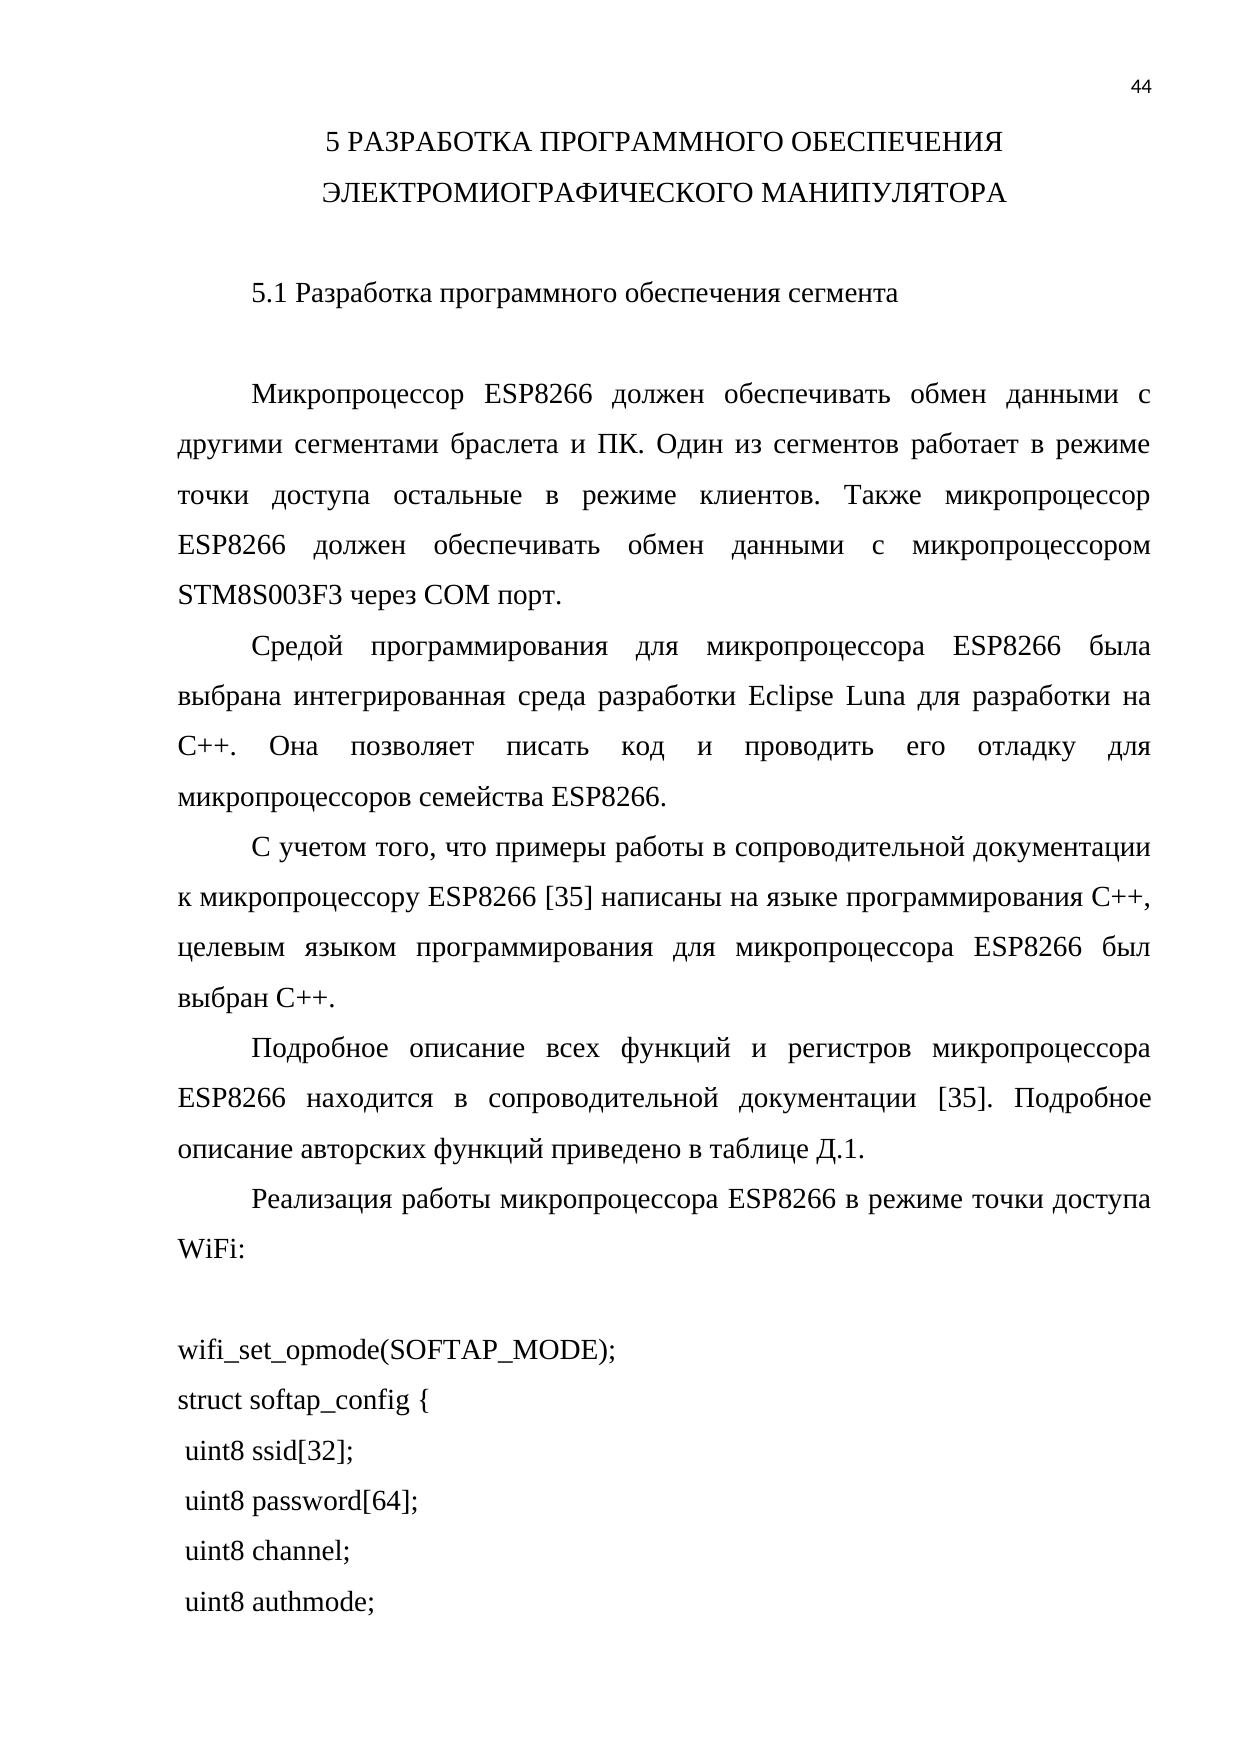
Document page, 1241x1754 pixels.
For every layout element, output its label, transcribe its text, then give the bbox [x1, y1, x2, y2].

text wifi_set_opmode(SOFTAP_MODE); [177, 1332, 1152, 1366]
text Реализация работы микропроцессора ESP8266 в режиме точки доступа WiFi: [177, 1181, 1152, 1265]
text Микропроцессор ESP8266 должен обеспечивать обмен данными с другими сегментами браслета и ПК. Один из сегментов работает в режиме точки доступа остальные в режиме клиентов. Также микропроцессор ESP8266 должен обеспечивать обмен данными с микропроцессором STM8S003F3 через СОМ порт. [177, 376, 1152, 611]
text uint8 ssid[32]; [177, 1433, 1152, 1466]
text Подробное описание всех функций и регистров микропроцессора ESP8266 находится в сопроводительной документации [35]. Подробное описание авторских функций приведено в таблице Д.1. [177, 1030, 1152, 1164]
text uint8 password[64]; [177, 1483, 1152, 1517]
text struct softap_config { [177, 1382, 1152, 1416]
text uint8 authmode; [177, 1584, 1152, 1617]
text 5 РАЗРАБОТКА ПРОГРАММНОГО ОБЕСПЕЧЕНИЯ ЭЛЕКТРОМИОГРАФИЧЕСКОГО МАНИПУЛЯТОРА [177, 124, 1152, 208]
text С учетом того, что примеры работы в сопроводительной документации к микропроцессору ESP8266 [35] написаны на языке программирования С++, целевым языком программирования для микропроцессора ESP8266 был выбран С++. [177, 829, 1152, 1013]
text uint8 channel; [177, 1533, 1152, 1567]
text 5.1 Разработка программного обеспечения сегмента [177, 276, 1152, 309]
text Средой программирования для микропроцессора ESP8266 была выбрана интегрированная среда разработки Eclipse Luna для разработки на С++. Она позволяет писать код и проводить его отладку для микропроцессоров семейства ESP8266. [177, 628, 1152, 812]
